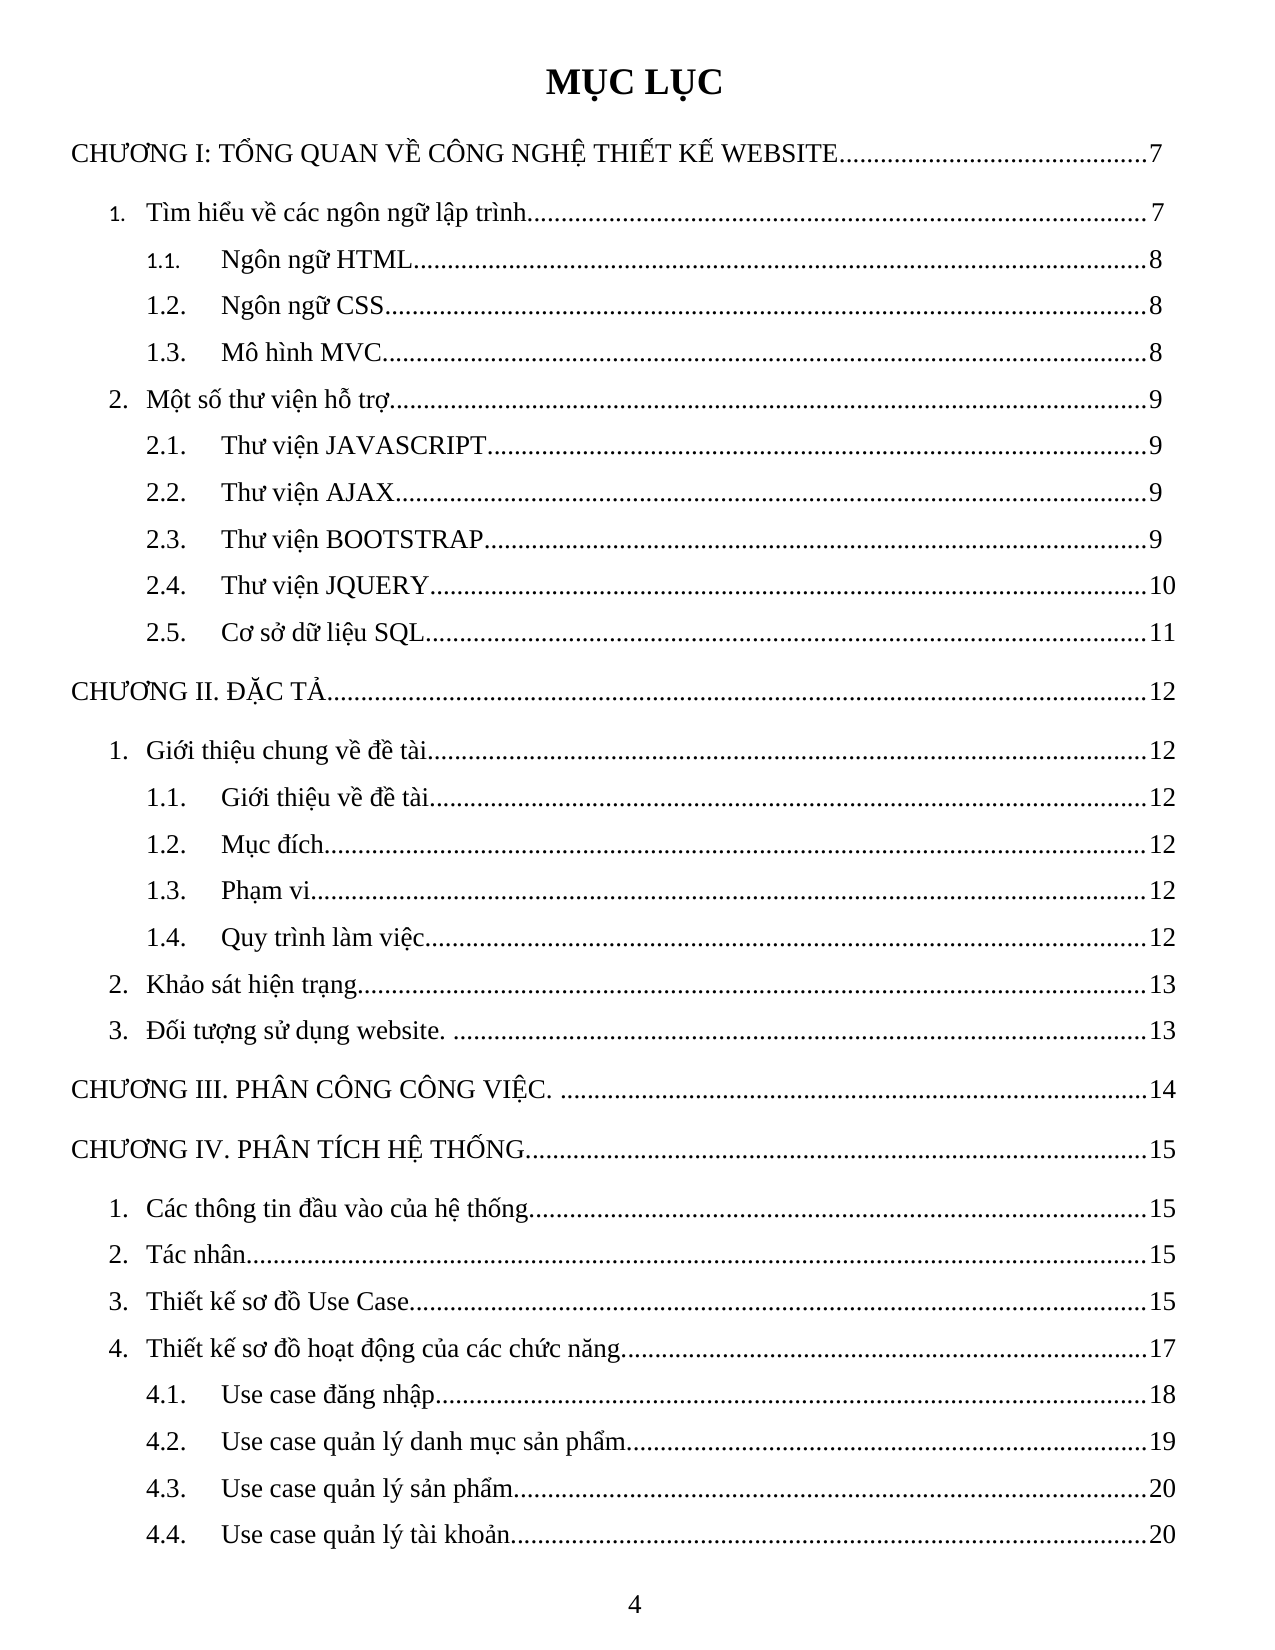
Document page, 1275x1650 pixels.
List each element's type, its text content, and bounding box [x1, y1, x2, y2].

list Cơ sở dữ liệu SQL. 11 [146, 616, 1198, 647]
text CHƯƠNG IV. PHÂN TÍCH HỆ THỐNG. 15 [71, 1133, 1198, 1164]
list Ngôn ngữ CSS. 8 [146, 289, 1198, 321]
list Mục đích. 12 [146, 828, 1198, 859]
list Quy trình làm việc. 12 [146, 921, 1198, 952]
text CHƯƠNG III. PHÂN CÔNG CÔNG VIỆC. 14 [71, 1074, 1198, 1105]
subtitle MỤC LỤC [71, 60, 1198, 103]
text CHƯƠNG II. ĐẶC TẢ 12 [71, 675, 1198, 706]
list Thiết kế sơ đồ hoạt động của các chức năng. 17 [108, 1332, 1198, 1363]
list Một số thư viện hỗ trợ. 9 [108, 383, 1198, 414]
list Use case đăng nhập. 18 [146, 1379, 1198, 1410]
list Thiết kế sơ đồ Use Case. 15 [108, 1285, 1198, 1316]
list Ngôn ngữ HTML. 8 [146, 243, 1198, 274]
list Thư viện BOOTSTRAP. 9 [146, 523, 1198, 554]
list Phạm vi. 12 [146, 874, 1198, 906]
list Mô hình MVC. 8 [146, 336, 1198, 367]
list Giới thiệu chung về đề tài. 12 [108, 734, 1198, 766]
list Các thông tin đầu vào của hệ thống. 15 [108, 1192, 1198, 1223]
list Giới thiệu về đề tài. 12 [146, 781, 1198, 812]
text CHƯƠNG I: TỔNG QUAN VỀ CÔNG NGHỆ THIẾT KẾ WEBSITE 7 [71, 137, 1198, 168]
list Thư viện JAVASCRIPT. 9 [146, 429, 1198, 461]
list Khảo sát hiện trạng. 13 [108, 968, 1198, 999]
list Thư viện JQUERY. 10 [146, 569, 1198, 601]
list Thư viện AJAX. 9 [146, 476, 1198, 507]
list Tác nhân. 15 [108, 1239, 1198, 1270]
list Đối tượng sử dụng website. 13 [108, 1014, 1198, 1046]
list Use case quản lý danh mục sản phẩm. 19 [146, 1425, 1198, 1456]
list Use case quản lý sản phẩm. 20 [146, 1472, 1198, 1503]
list Tìm hiểu về các ngôn ngữ lập trình. 7 [108, 196, 1198, 227]
list Use case quản lý tài khoản. 20 [146, 1519, 1198, 1550]
